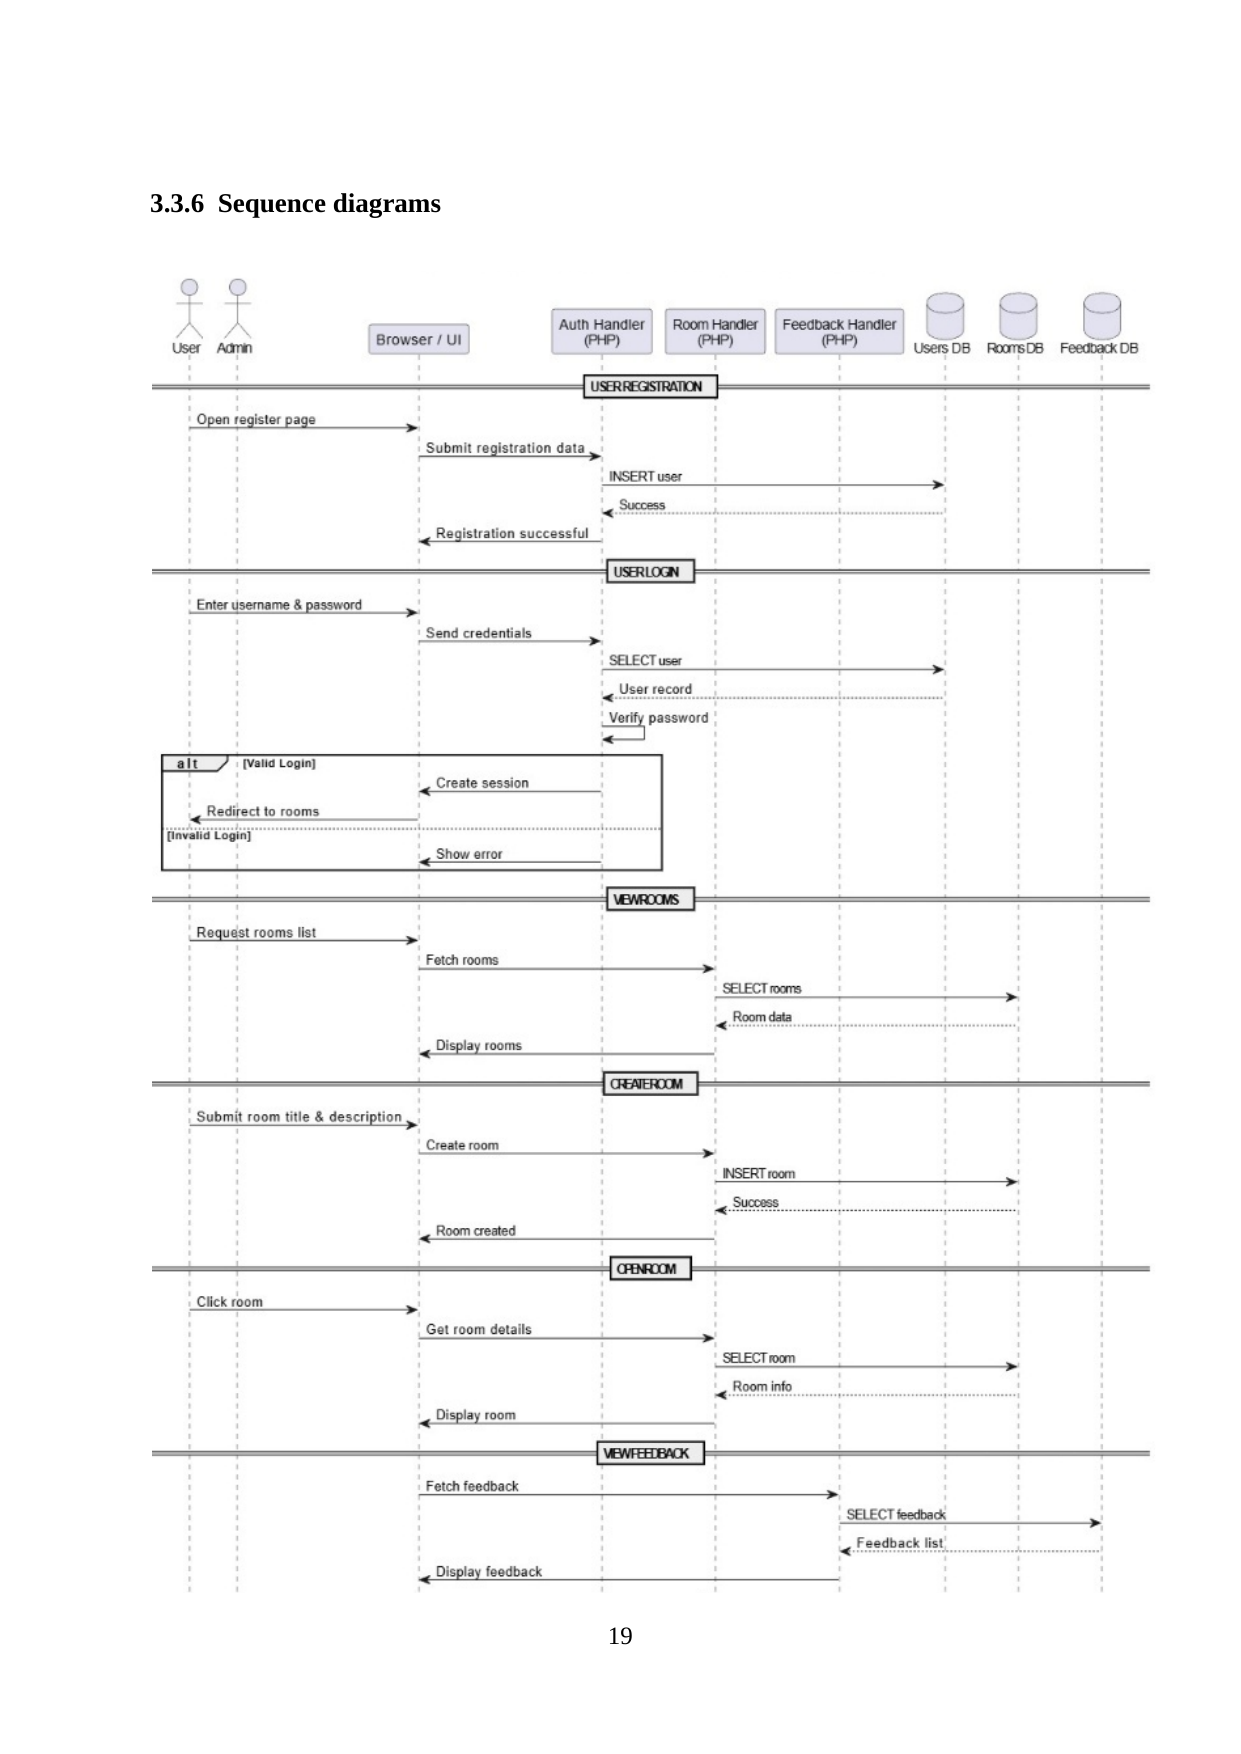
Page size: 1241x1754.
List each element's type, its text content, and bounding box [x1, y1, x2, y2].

subtitle 3.3.6 Sequence diagrams [150, 187, 1090, 219]
picture [152, 271, 1156, 1593]
